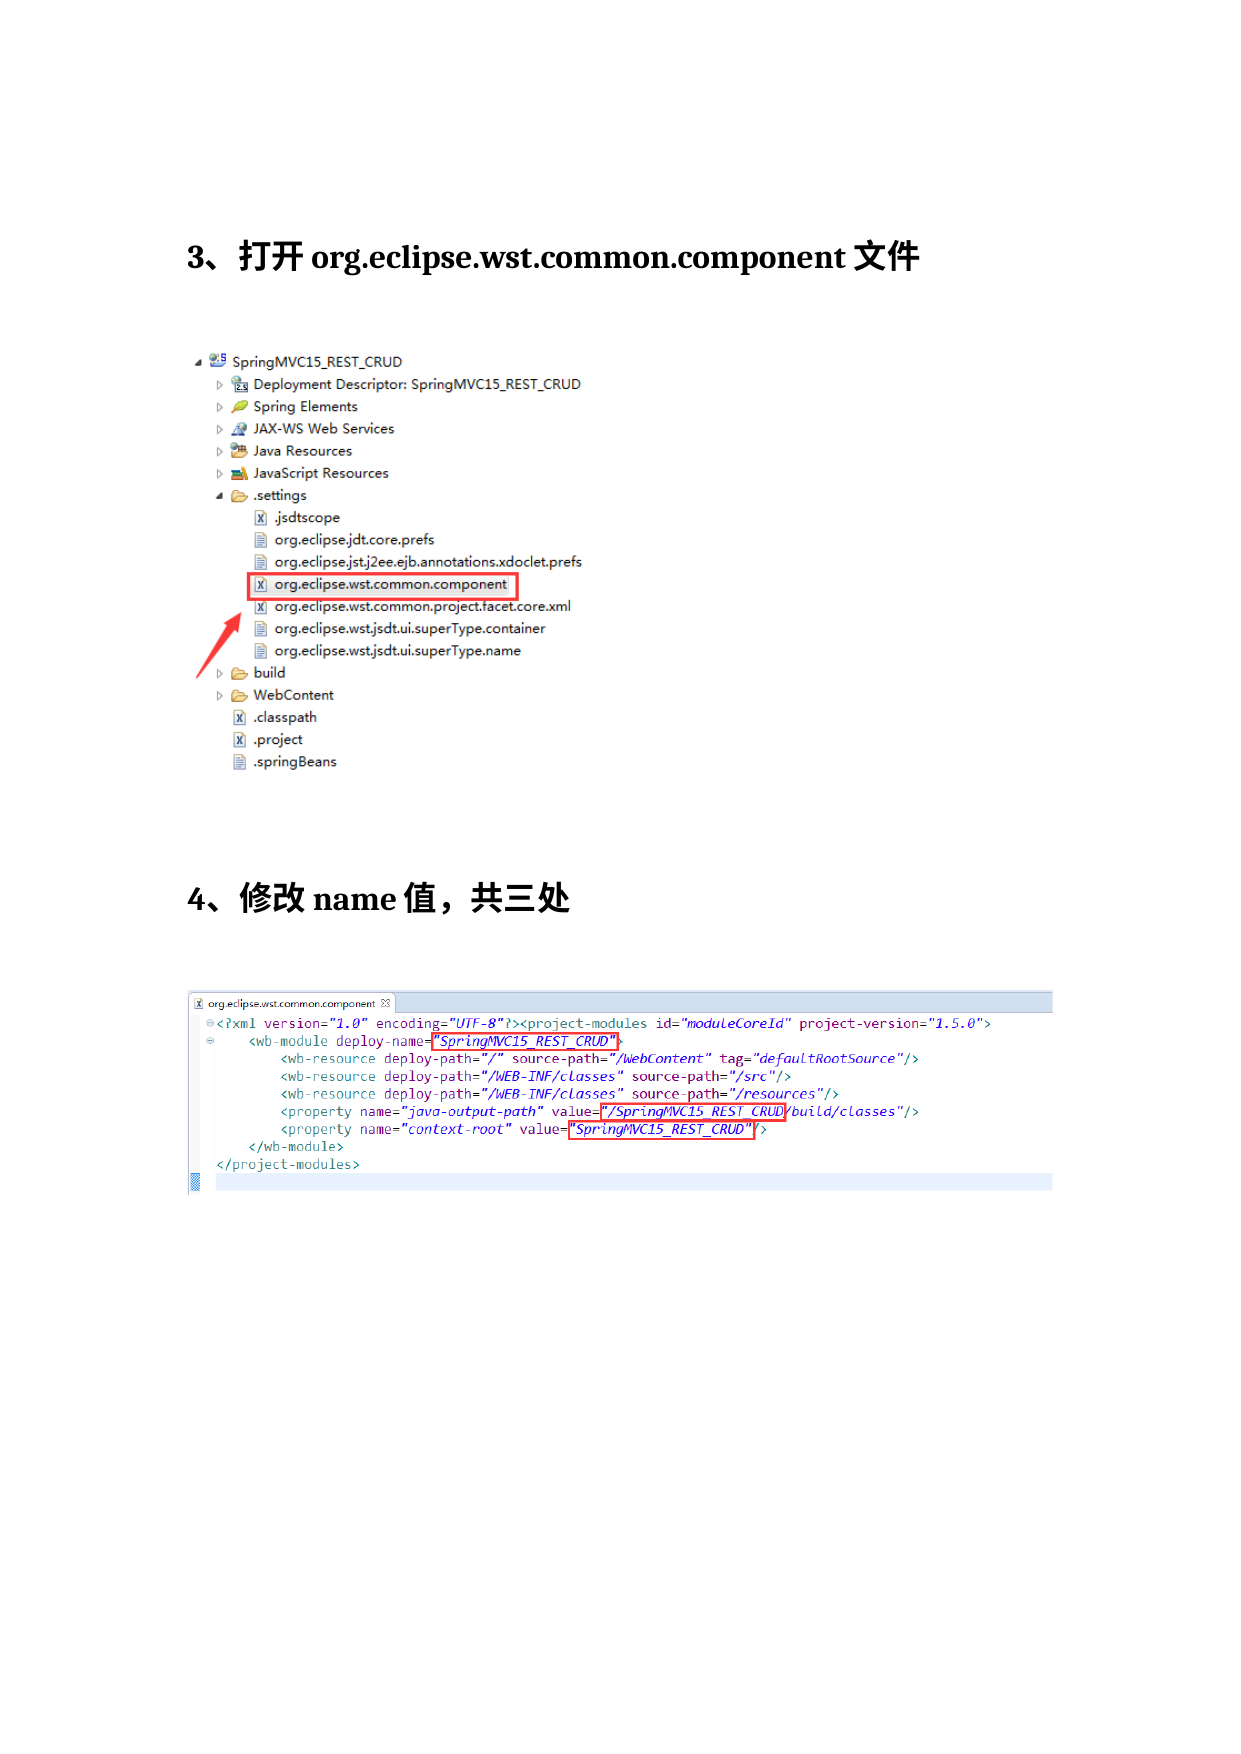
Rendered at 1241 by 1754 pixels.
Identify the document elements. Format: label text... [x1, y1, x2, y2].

picture [187, 990, 1053, 1195]
picture [187, 348, 601, 773]
subtitle 3、打开org.eclipse.wst.common.component 文件 [187, 222, 1053, 287]
subtitle 4、修改name值，共三处 [187, 863, 1053, 928]
